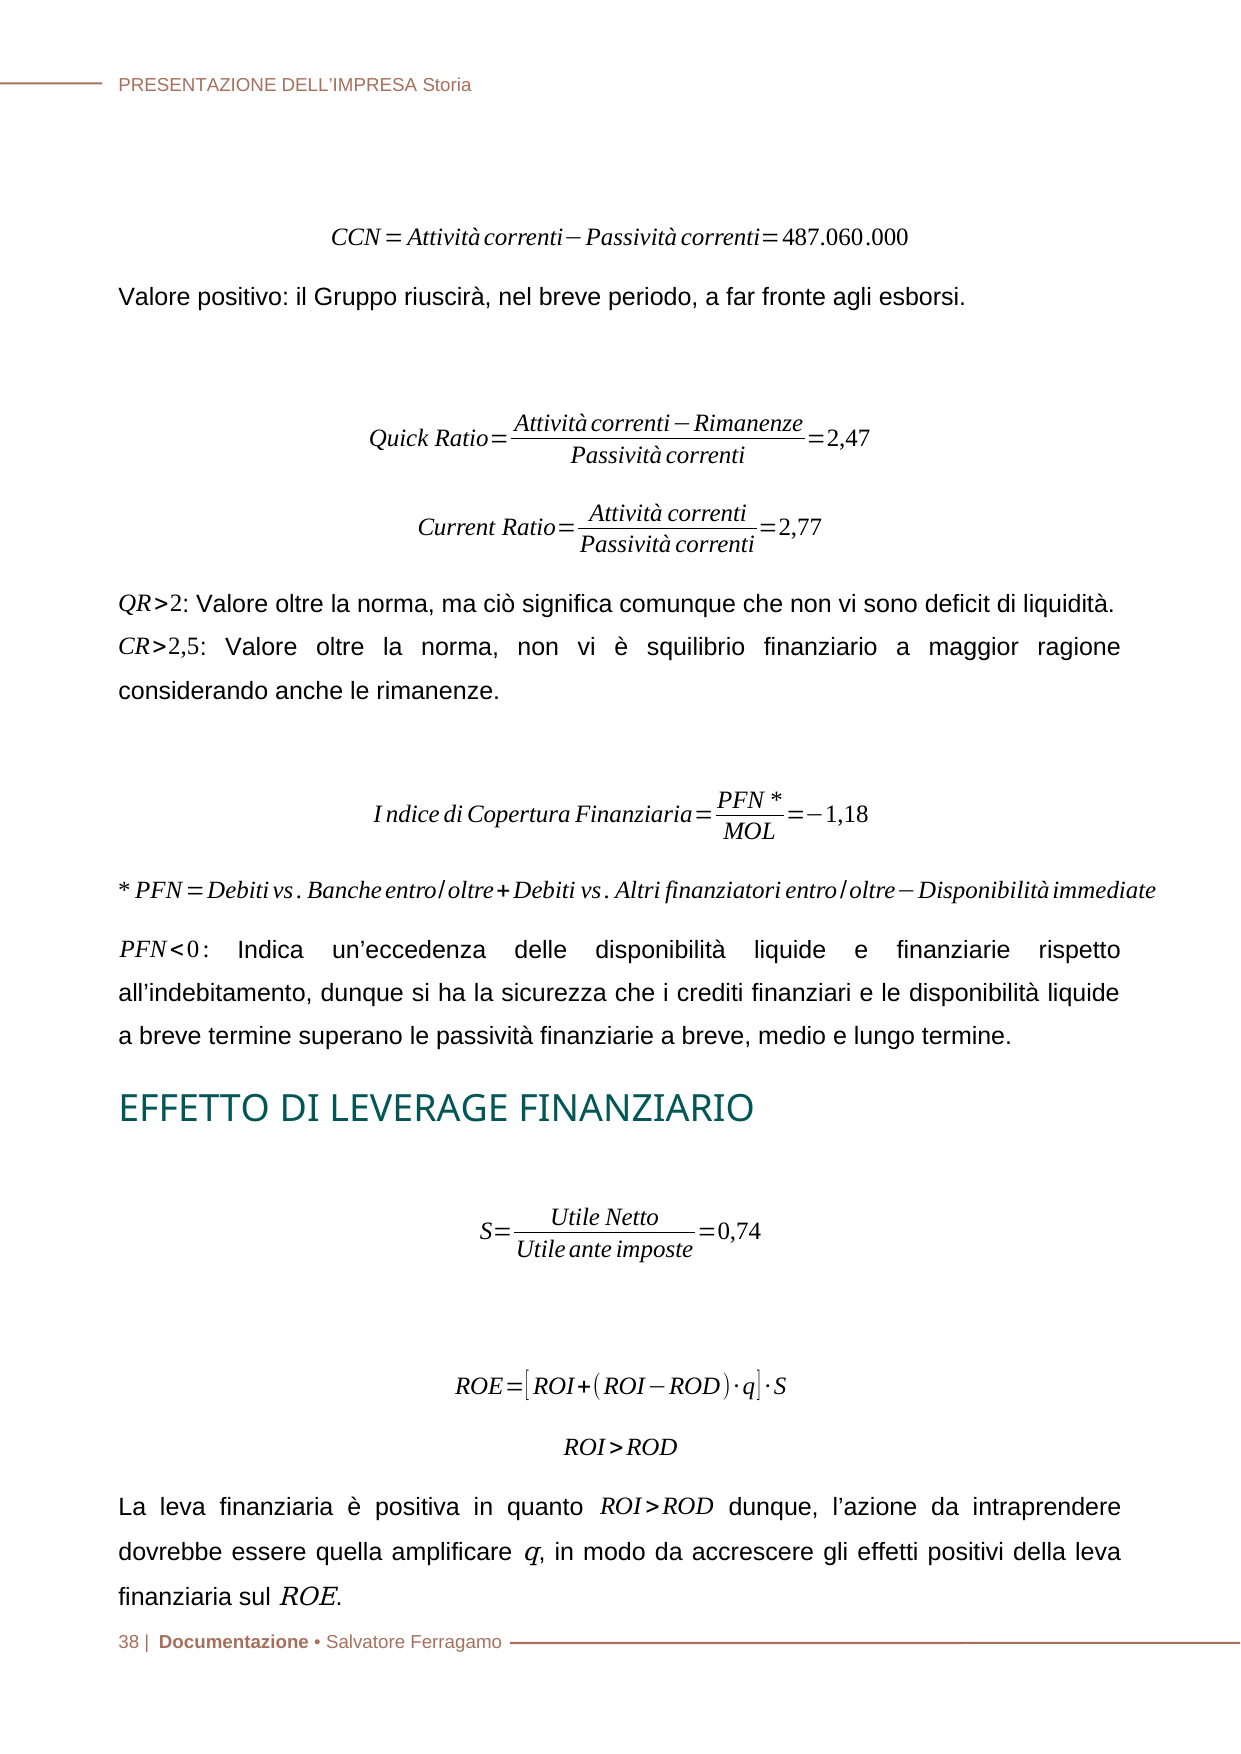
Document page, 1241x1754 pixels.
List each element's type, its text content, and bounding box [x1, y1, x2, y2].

text : Valore oltre la norma, ma ciò significa comunque che non vi sono deficit di liquidità. [118, 589, 1122, 618]
subtitle Effetto di leverage finanziario [118, 1081, 1122, 1132]
text : Valore oltre la norma, non vi è squilibrio finanziario a maggior ragione considerando anche le rimanenze. [118, 632, 1122, 704]
text Indica un’eccedenza delle disponibilità liquide e finanziarie rispetto all’indebitamento, dunque si ha la sicurezza che i crediti finanziari e le disponibilità liquide a breve termine superano le passività finanziarie a breve, medio e lungo termine. [118, 935, 1122, 1050]
text Valore positivo: il Gruppo riuscirà, nel breve periodo, a far fronte agli esborsi. [118, 282, 1122, 311]
text La leva finanziaria è positiva in quanto dunque, l’azione da intraprendere dovrebbe essere quella amplificare q, in modo da accrescere gli effetti positivi della leva finanziaria sul ROE. [118, 1492, 1122, 1611]
